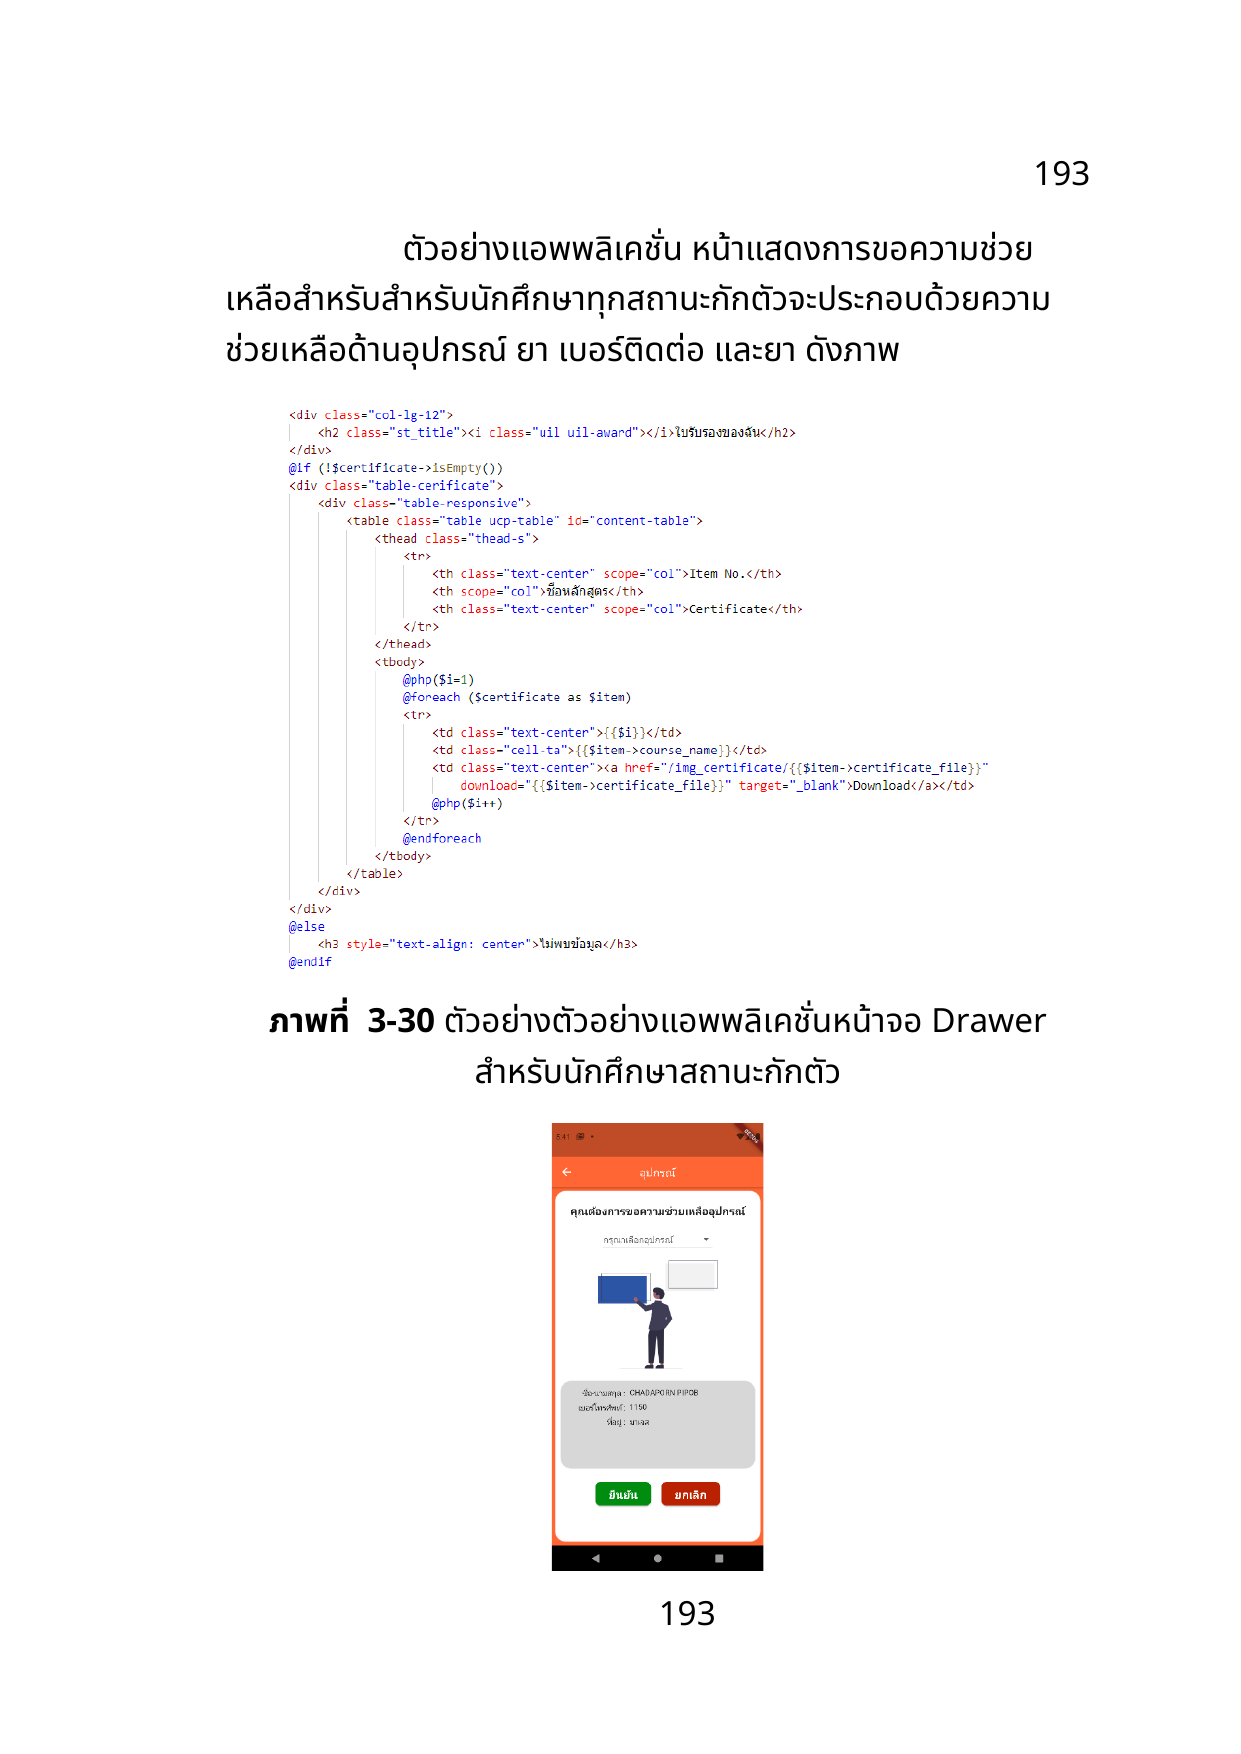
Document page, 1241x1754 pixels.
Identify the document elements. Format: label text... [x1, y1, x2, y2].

picture [551, 1123, 764, 1571]
subtitle ตัวอย่างแอพพลิเคชั่น หน้าแสดงการขอความช่วยเหลือสำหรับสำหรับนักศึกษาทุกสถานะกักตัวจะประกอบด้วยความช่วยเหลือด้านอุปกรณ์ ยา เบอร์ติดต่อ และยา ดังภาพ [225, 225, 1090, 376]
subtitle ตัวอย่างตัวอย่างแอพพลิเคชั่นหน้าจอ Drawer สำหรับนักศึกษาสถานะกักตัว [225, 997, 1090, 1098]
picture [286, 401, 1029, 973]
